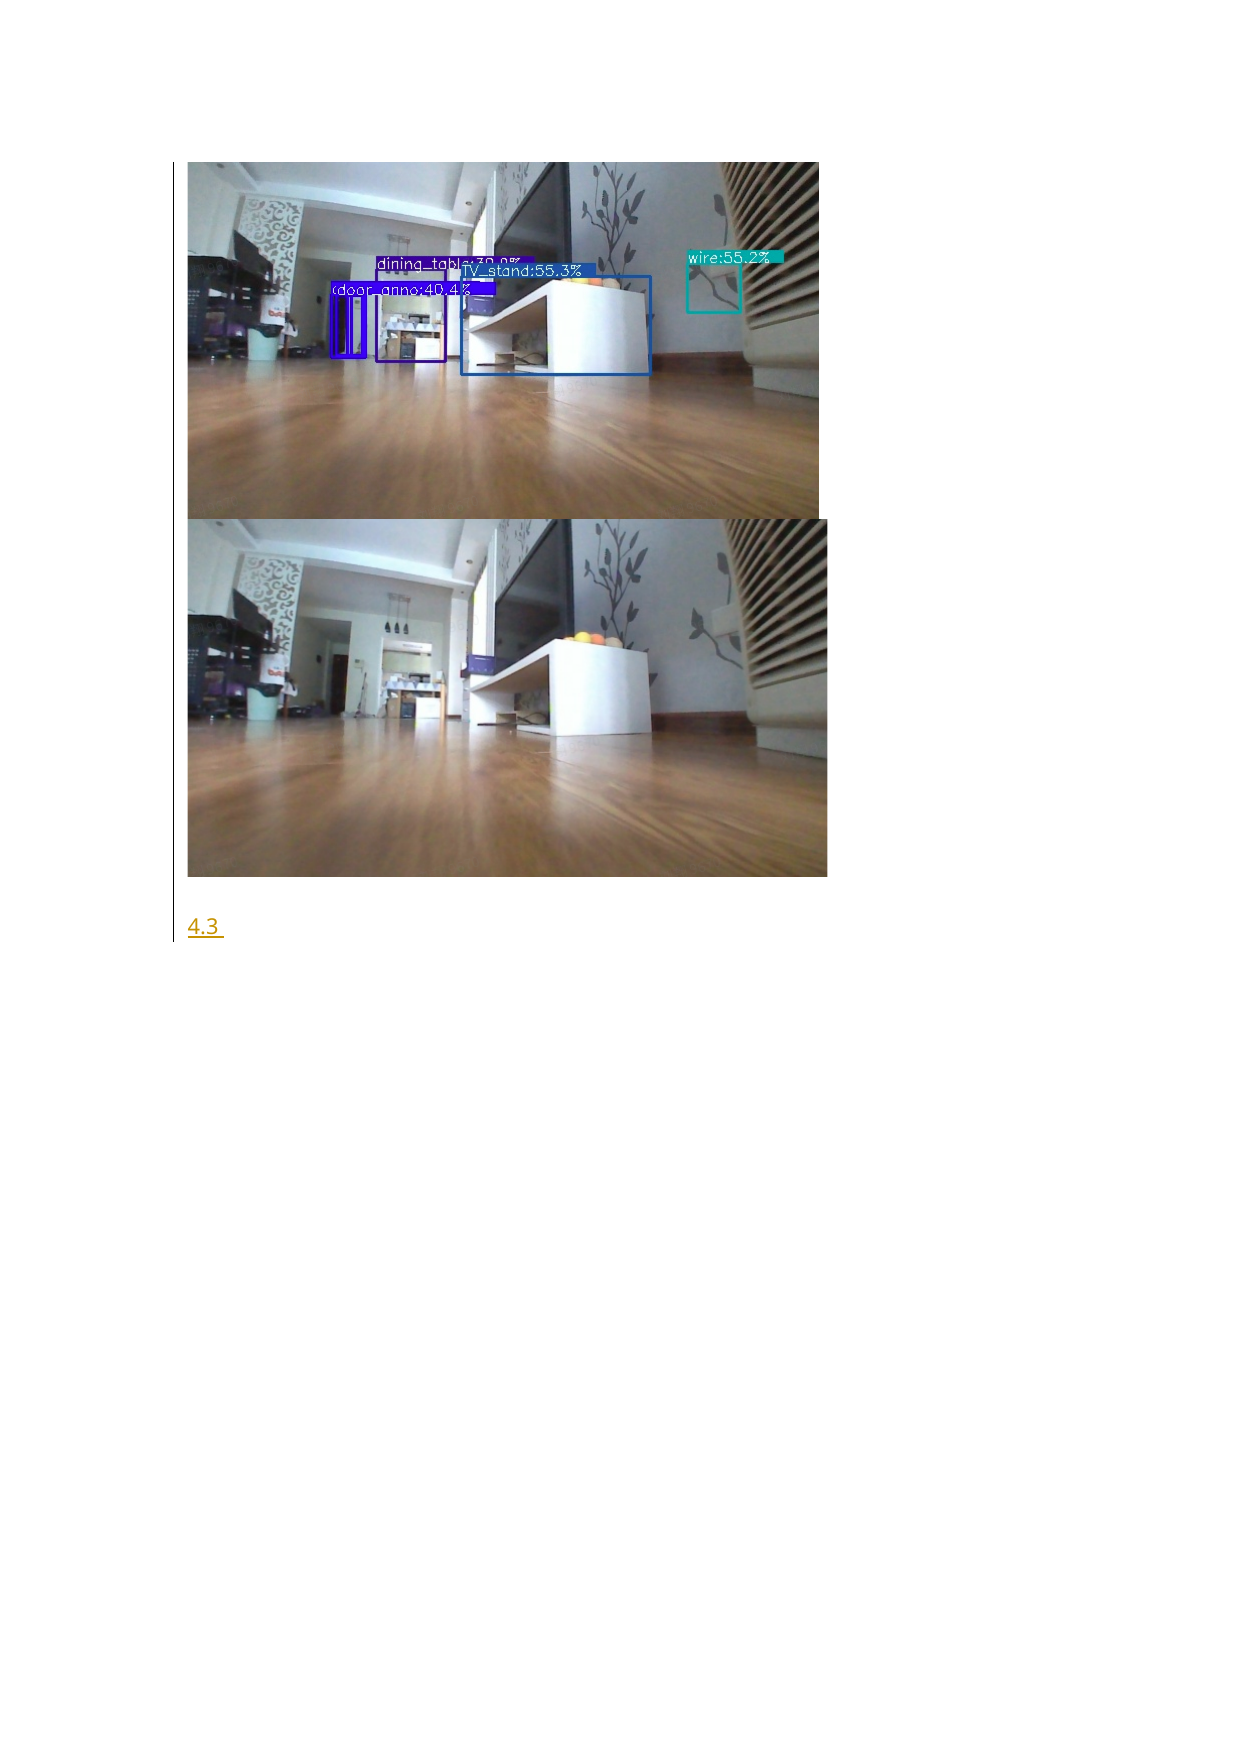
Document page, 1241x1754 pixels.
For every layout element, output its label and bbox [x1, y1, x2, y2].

picture [187, 162, 828, 877]
